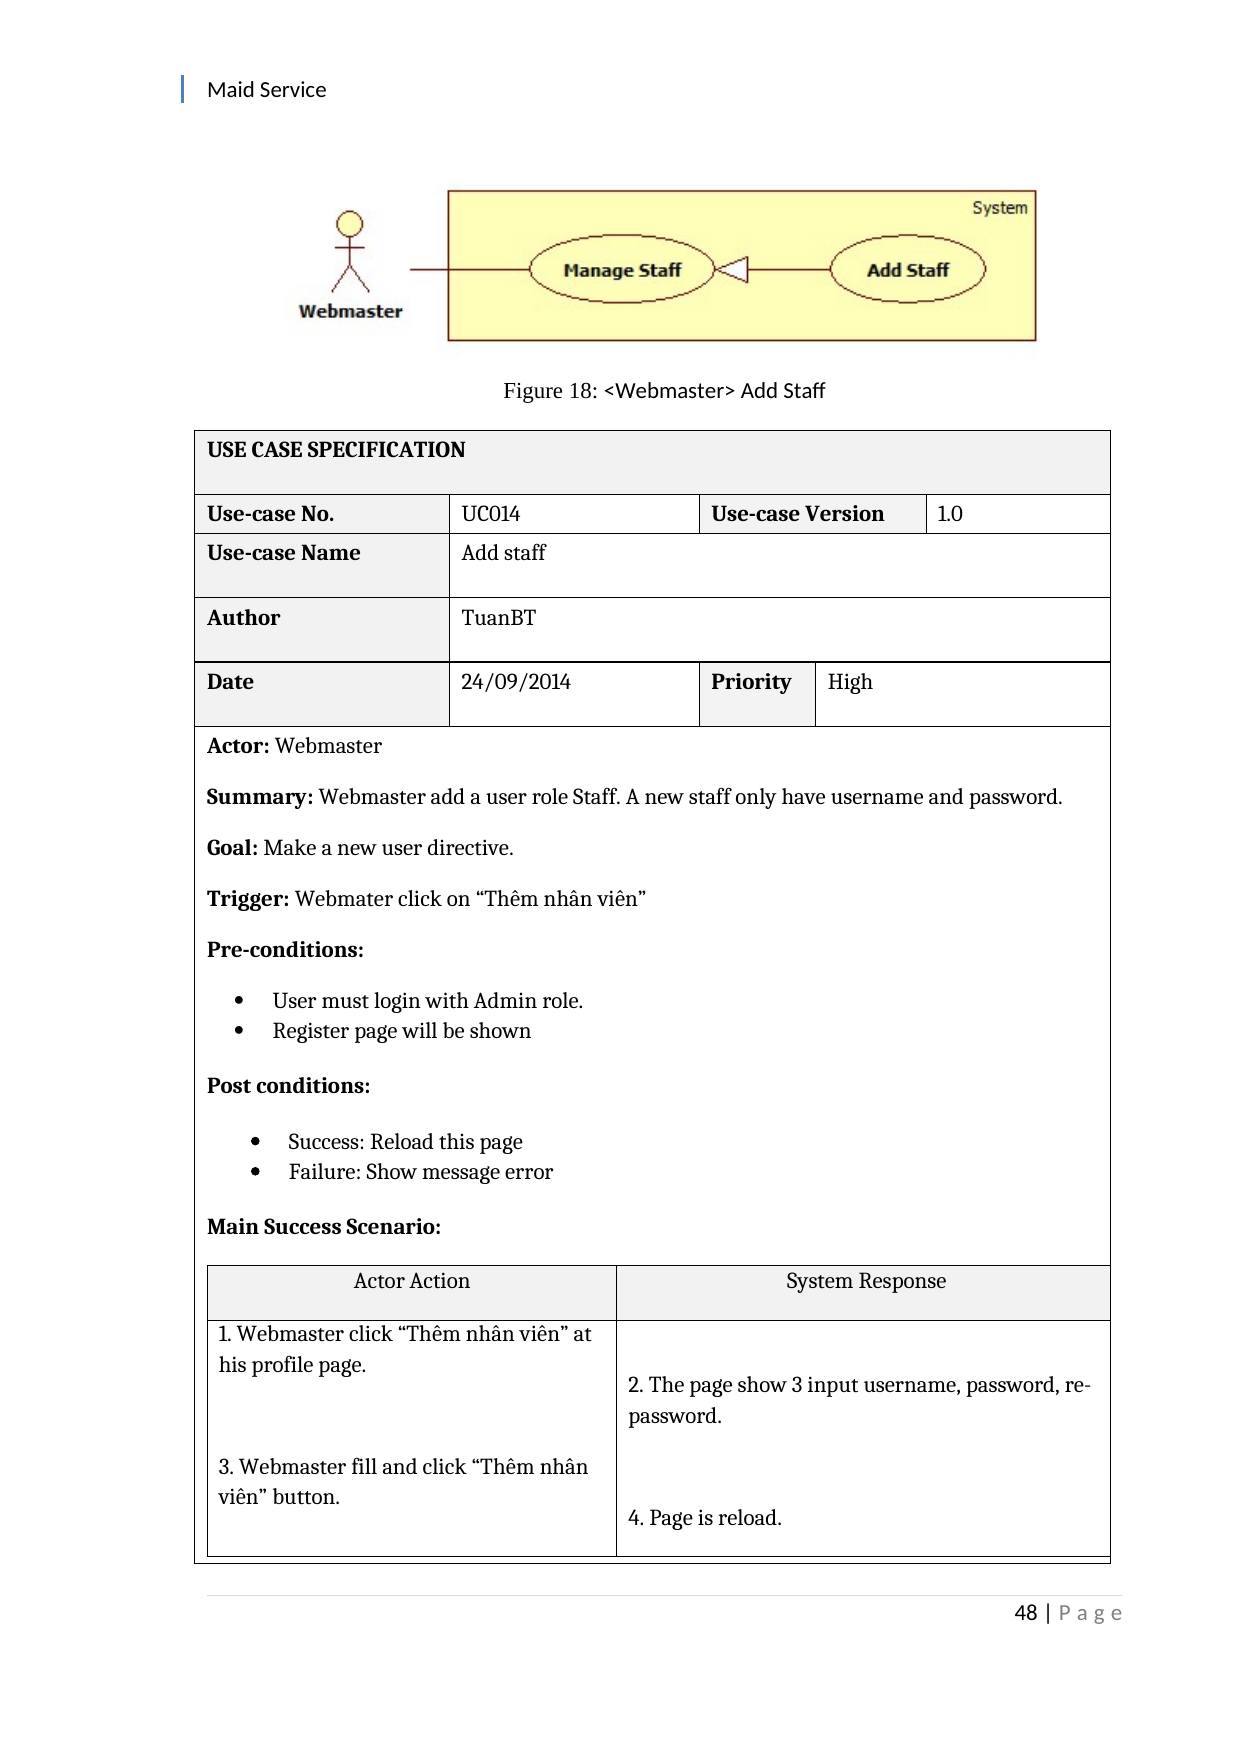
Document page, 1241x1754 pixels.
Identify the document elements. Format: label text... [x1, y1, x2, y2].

table_cell Date [195, 663, 449, 726]
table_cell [195, 727, 1110, 1563]
table_cell Use-case Name [195, 534, 449, 597]
table_cell High [816, 663, 1110, 726]
picture [261, 159, 1068, 373]
table_cell Priority [700, 663, 815, 726]
table_cell Author [195, 598, 449, 661]
table_cell Use-case No. [195, 495, 449, 533]
table_cell Use-case Version [700, 495, 926, 533]
table_cell 1.0 [927, 495, 1110, 533]
table_header USE CASE SPECIFICATION [195, 431, 1110, 494]
table_cell TuanBT [450, 598, 1110, 661]
table_cell Add staff [450, 534, 1110, 597]
table_cell 24/09/2014 [450, 663, 699, 726]
table_cell UC014 [450, 495, 699, 533]
